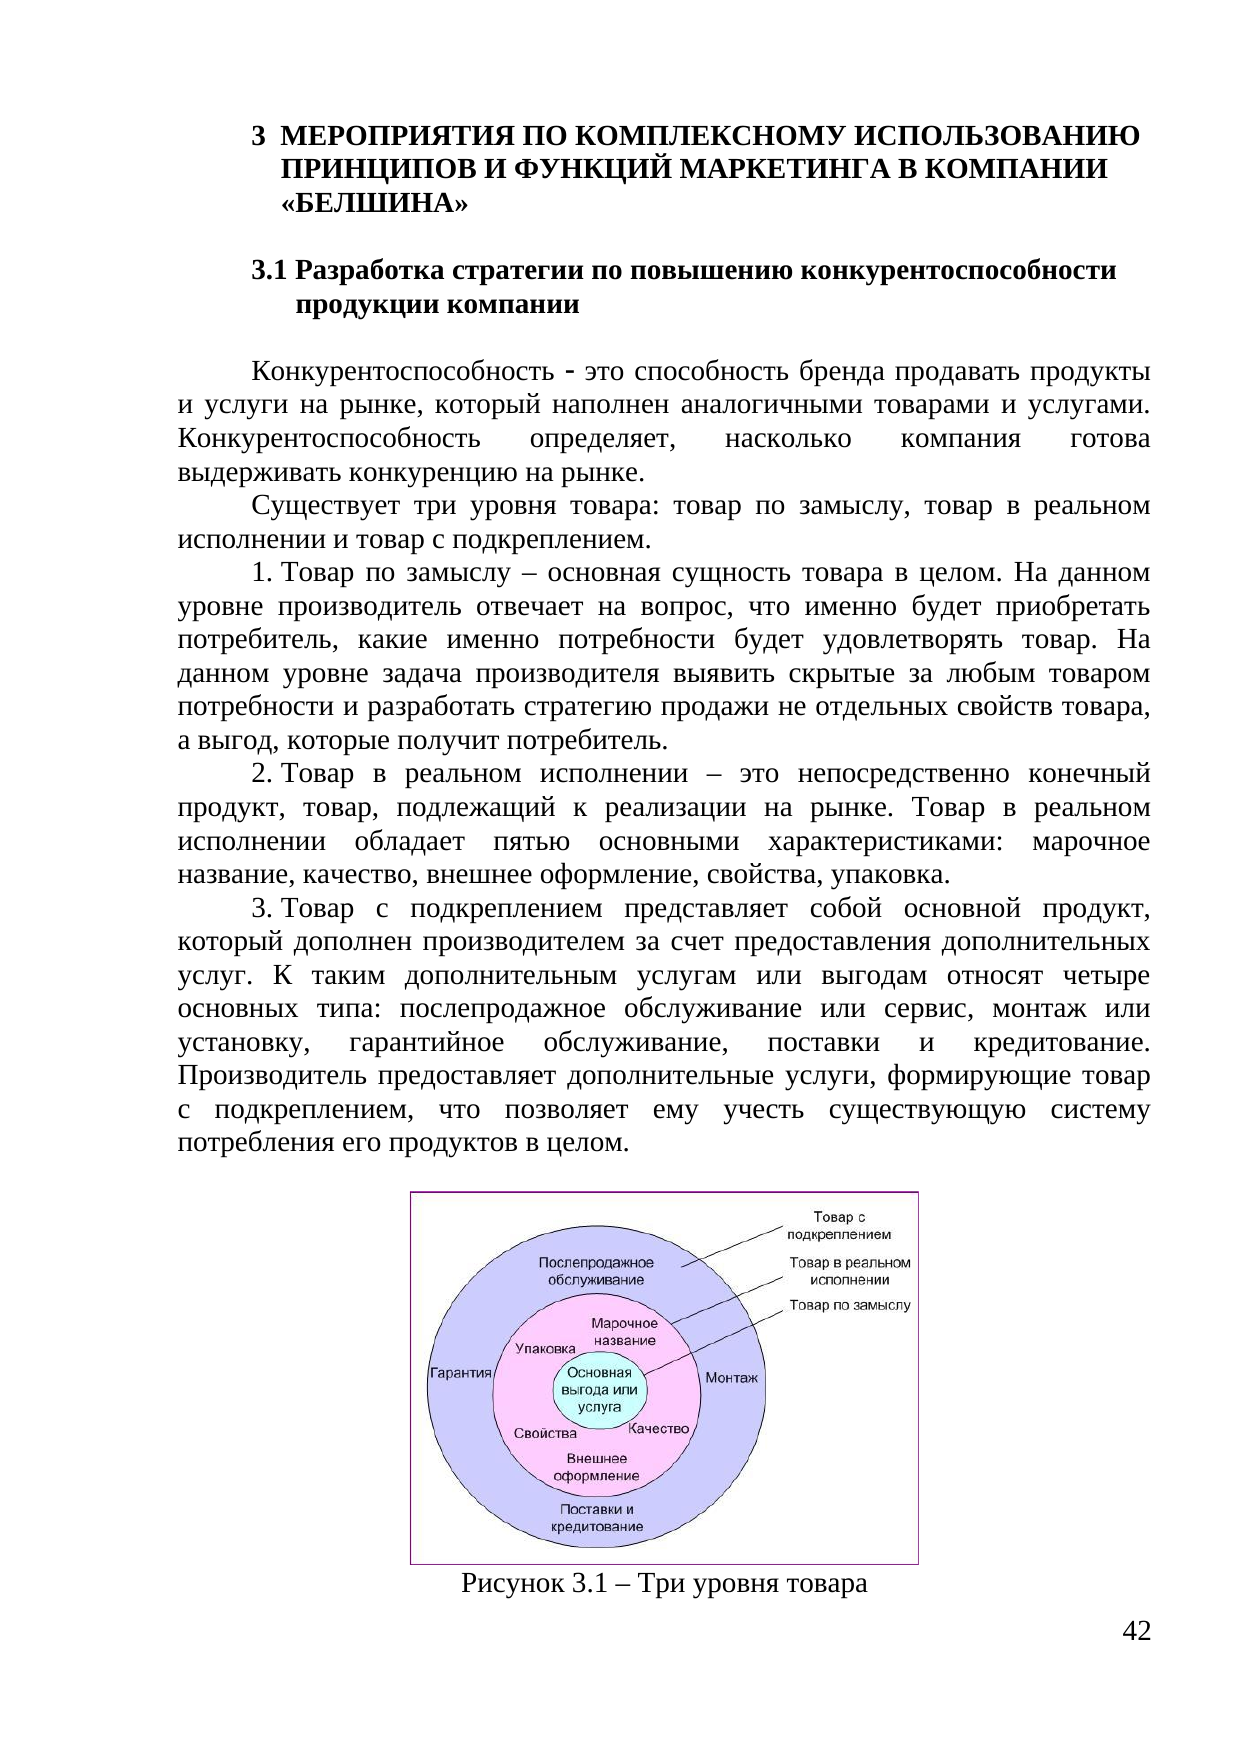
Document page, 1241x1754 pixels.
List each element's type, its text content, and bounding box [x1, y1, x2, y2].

picture [409, 1191, 919, 1565]
text Рисунок 3.1 – Три уровня товара [177, 1565, 1152, 1598]
list Товар по замыслу – основная сущность товара в целом. На данном уровне производитель отвечает на вопрос, что именно будет приобретать потребитель, какие именно потребности будет удовлетворять товар. На данном уровне задача производителя выявить скрытые за любым товаром потребности и разработать стратегию продажи не отдельных свойств товара, а выгод, которые получит потребитель. [177, 554, 1152, 756]
text Существует три уровня товара: товар по замыслу, товар в реальном исполнении и товар с подкреплением. [177, 487, 1152, 554]
subtitle 3.1 Разработка стратегии по повышению конкурентоспособности продукции компании [251, 252, 1152, 319]
text Конкурентоспособность это способность бренда продавать продукты и услуги на рынке, который наполнен аналогичными товарами и услугами. Конкурентоспособность определяет, насколько компания готова выдерживать конкуренцию на рынке. [177, 353, 1152, 487]
list Товар в реальном исполнении – это непосредственно конечный продукт, товар, подлежащий к реализации на рынке. Товар в реальном исполнении обладает пятью основными характеристиками: марочное название, качество, внешнее оформление, свойства, упаковка. [177, 756, 1152, 890]
subtitle 3 МЕРОПРИЯТИЯ ПО КОМПЛЕКСНОМУ ИСПОЛЬЗОВАНИЮ ПРИНЦИПОВ И ФУНКЦИЙ МАРКЕТИНГА В КОМПАНИИ «БЕЛШИНА» [251, 118, 1152, 219]
list Товар с подкреплением представляет собой основной продукт, который дополнен производителем за счет предоставления дополнительных услуг. К таким дополнительным услугам или выгодам относят четыре основных типа: послепродажное обслуживание или сервис, монтаж или установку, гарантийное обслуживание, поставки и кредитование. Производитель предоставляет дополнительные услуги, формирующие товар с подкреплением, что позволяет ему учесть существующую систему потребления его продуктов в целом. [177, 890, 1152, 1158]
